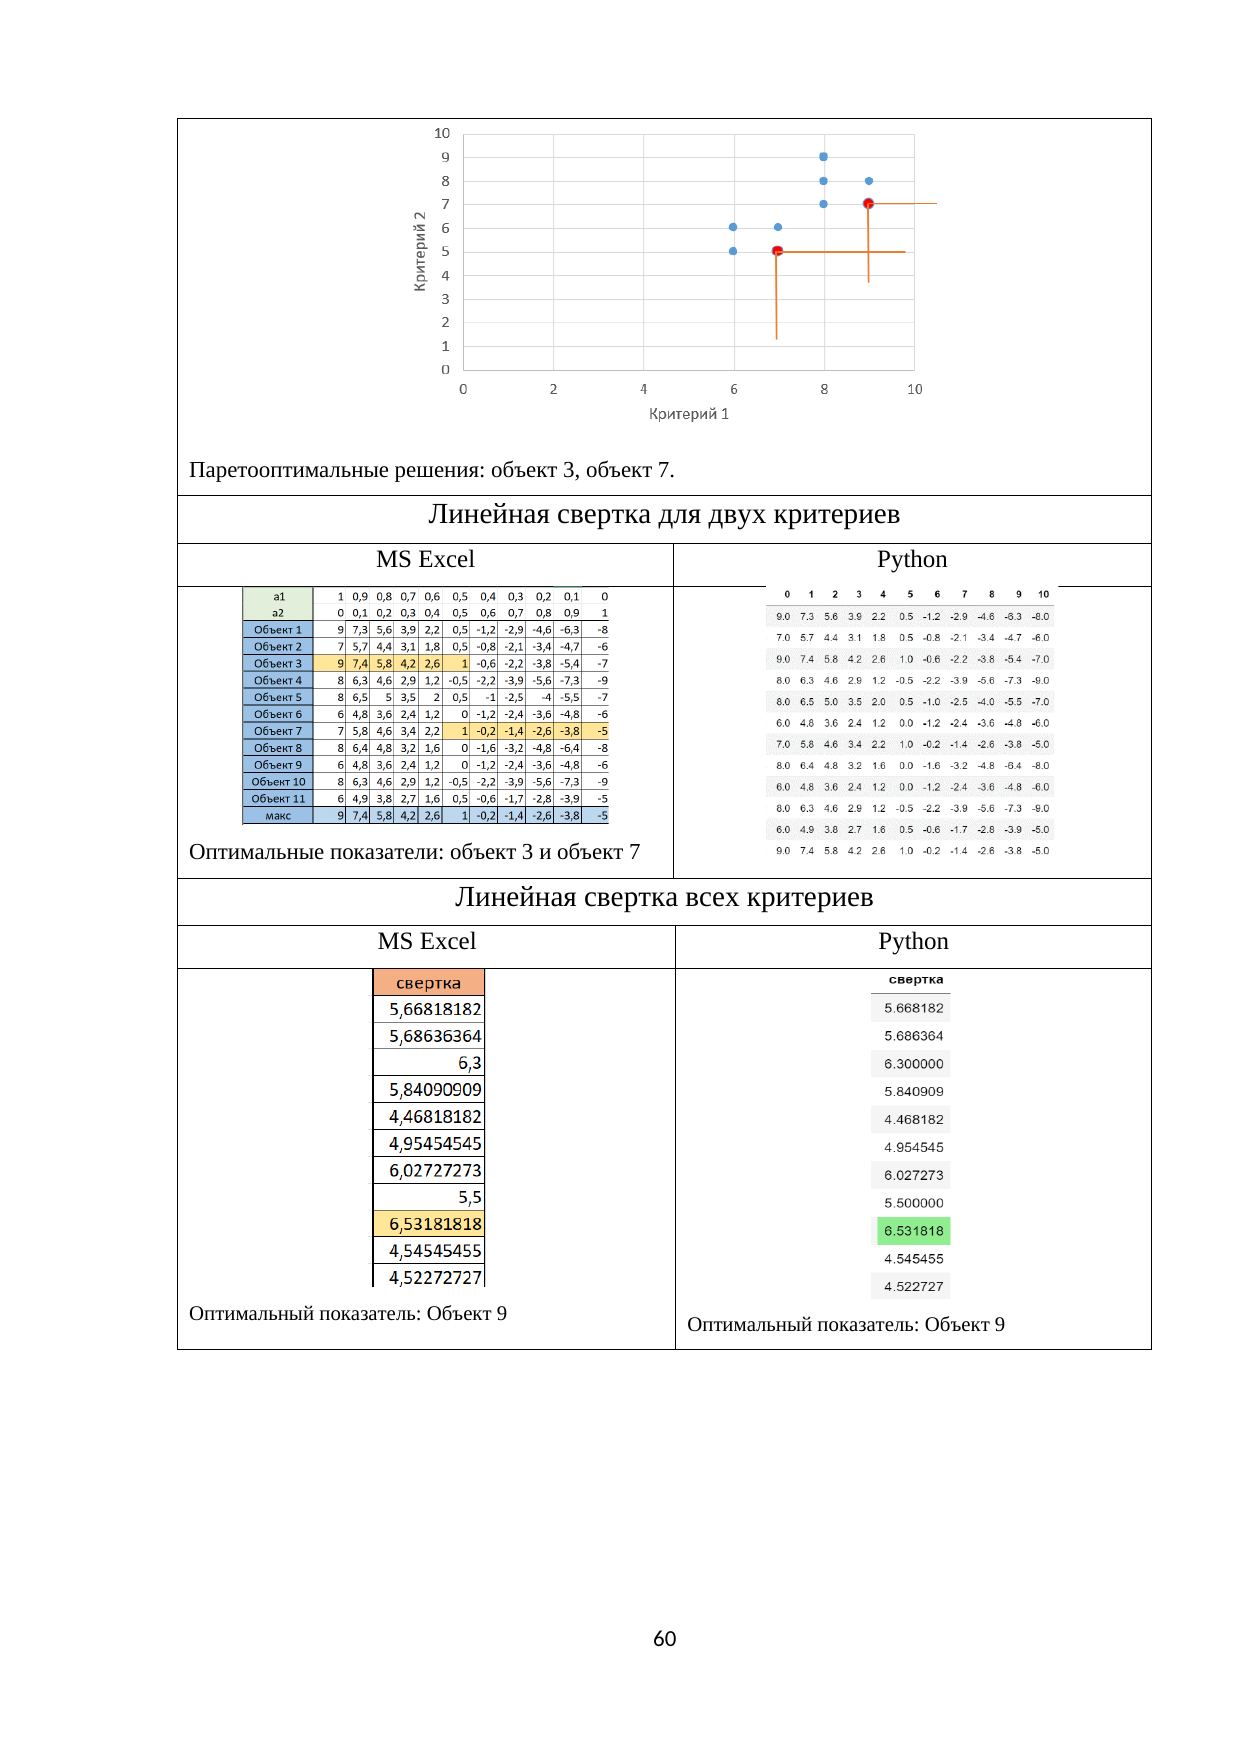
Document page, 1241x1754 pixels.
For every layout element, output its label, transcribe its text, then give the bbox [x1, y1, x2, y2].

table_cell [178, 969, 675, 1349]
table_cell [676, 969, 1151, 1349]
table_cell Python [676, 926, 1151, 968]
table_cell Паретооптимальные решения: объект 3, объект 7. [178, 119, 1151, 495]
table_cell [674, 587, 1151, 878]
table_cell Оптимальные показатели: объект 3 и объект 7 [178, 587, 673, 878]
picture [392, 119, 937, 442]
table_cell Линейная свертка всех критериев [178, 879, 1151, 925]
picture [368, 969, 486, 1287]
table_cell MS Excel [178, 926, 675, 968]
picture [242, 586, 609, 825]
picture [766, 586, 1059, 862]
picture [871, 969, 957, 1299]
table_cell Python [674, 544, 1151, 586]
table_cell MS Excel [178, 544, 673, 586]
table_cell Линейная свертка для двух критериев [178, 496, 1151, 543]
